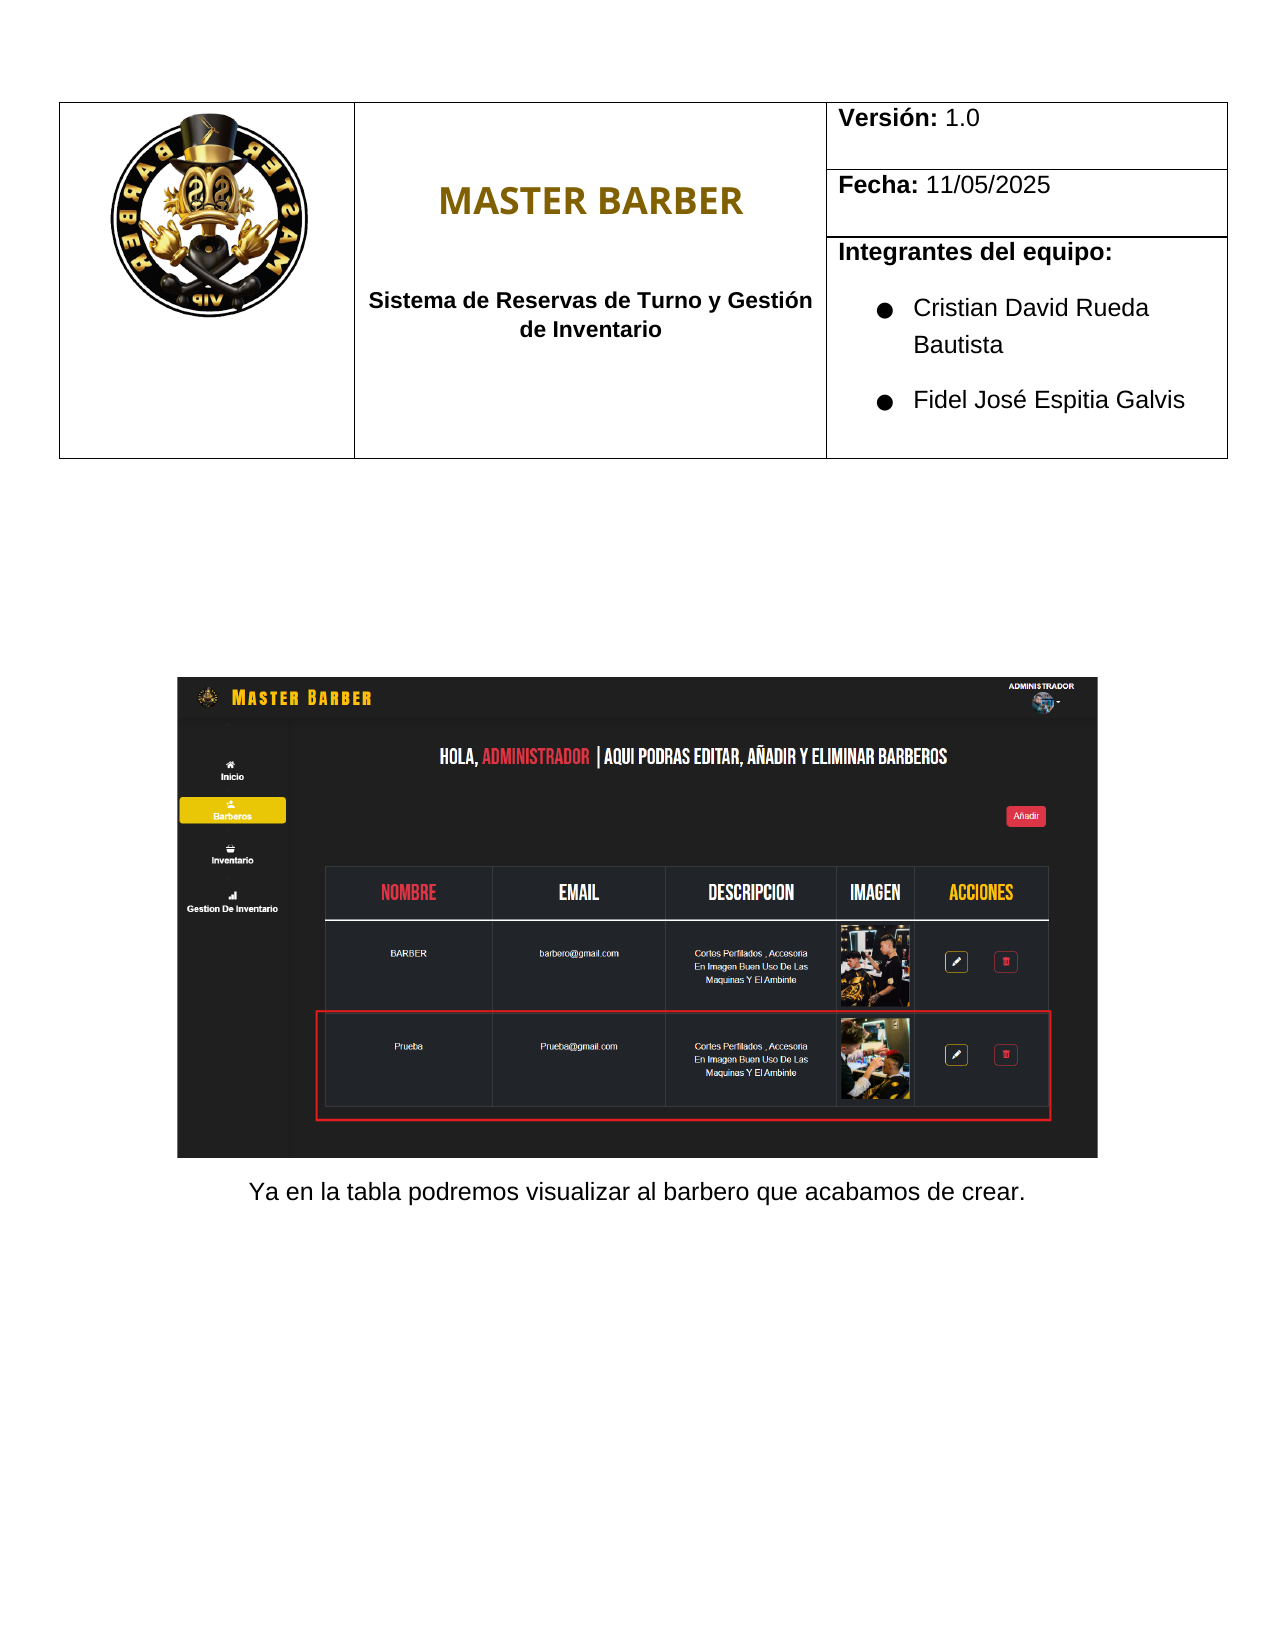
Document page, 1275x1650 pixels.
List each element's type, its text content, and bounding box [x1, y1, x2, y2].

picture [177, 677, 1098, 1158]
picture [100, 102, 313, 321]
text Ya en la tabla podremos visualizar al barbero que acabamos de crear. [177, 1177, 1098, 1205]
